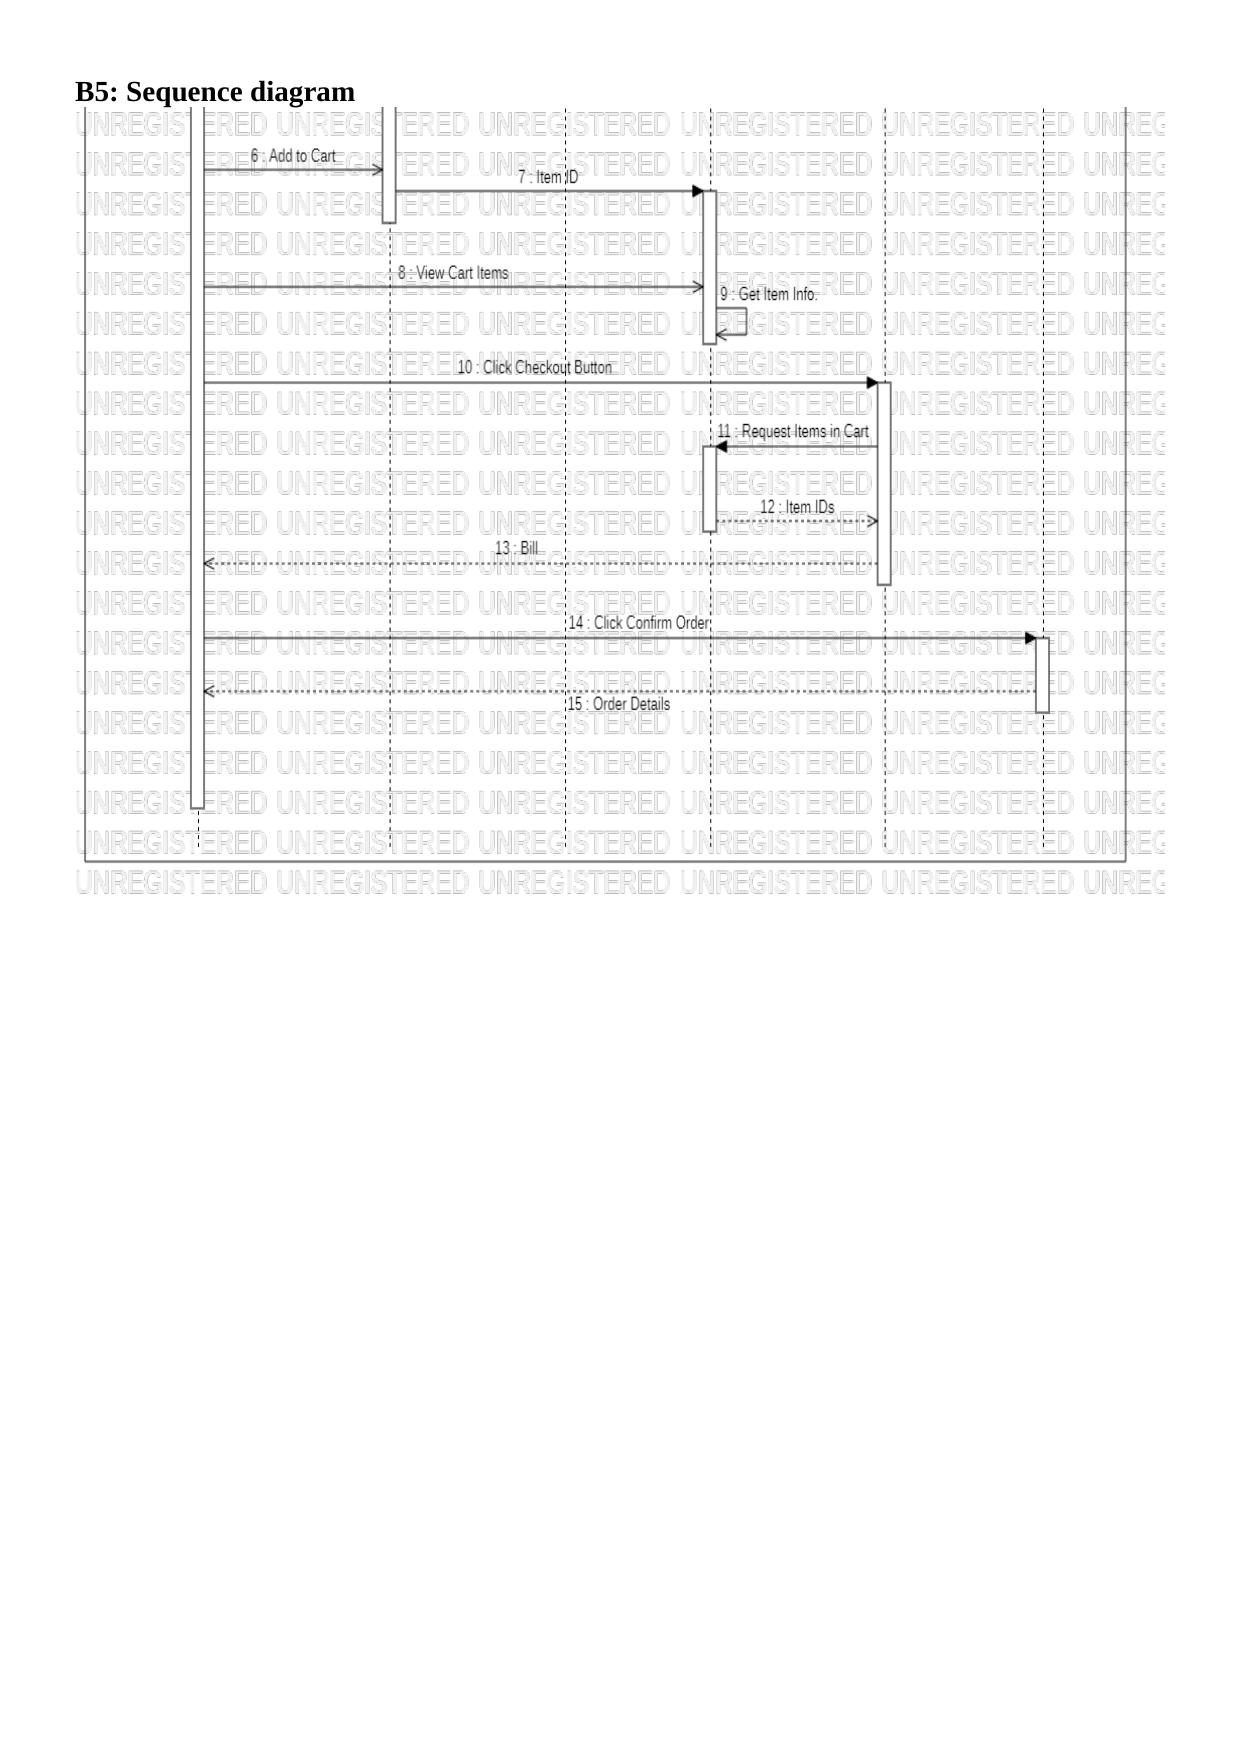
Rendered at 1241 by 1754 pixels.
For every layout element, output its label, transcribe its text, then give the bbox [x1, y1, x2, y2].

list B5: Sequence diagram [75, 77, 1165, 107]
picture [75, 107, 1166, 915]
